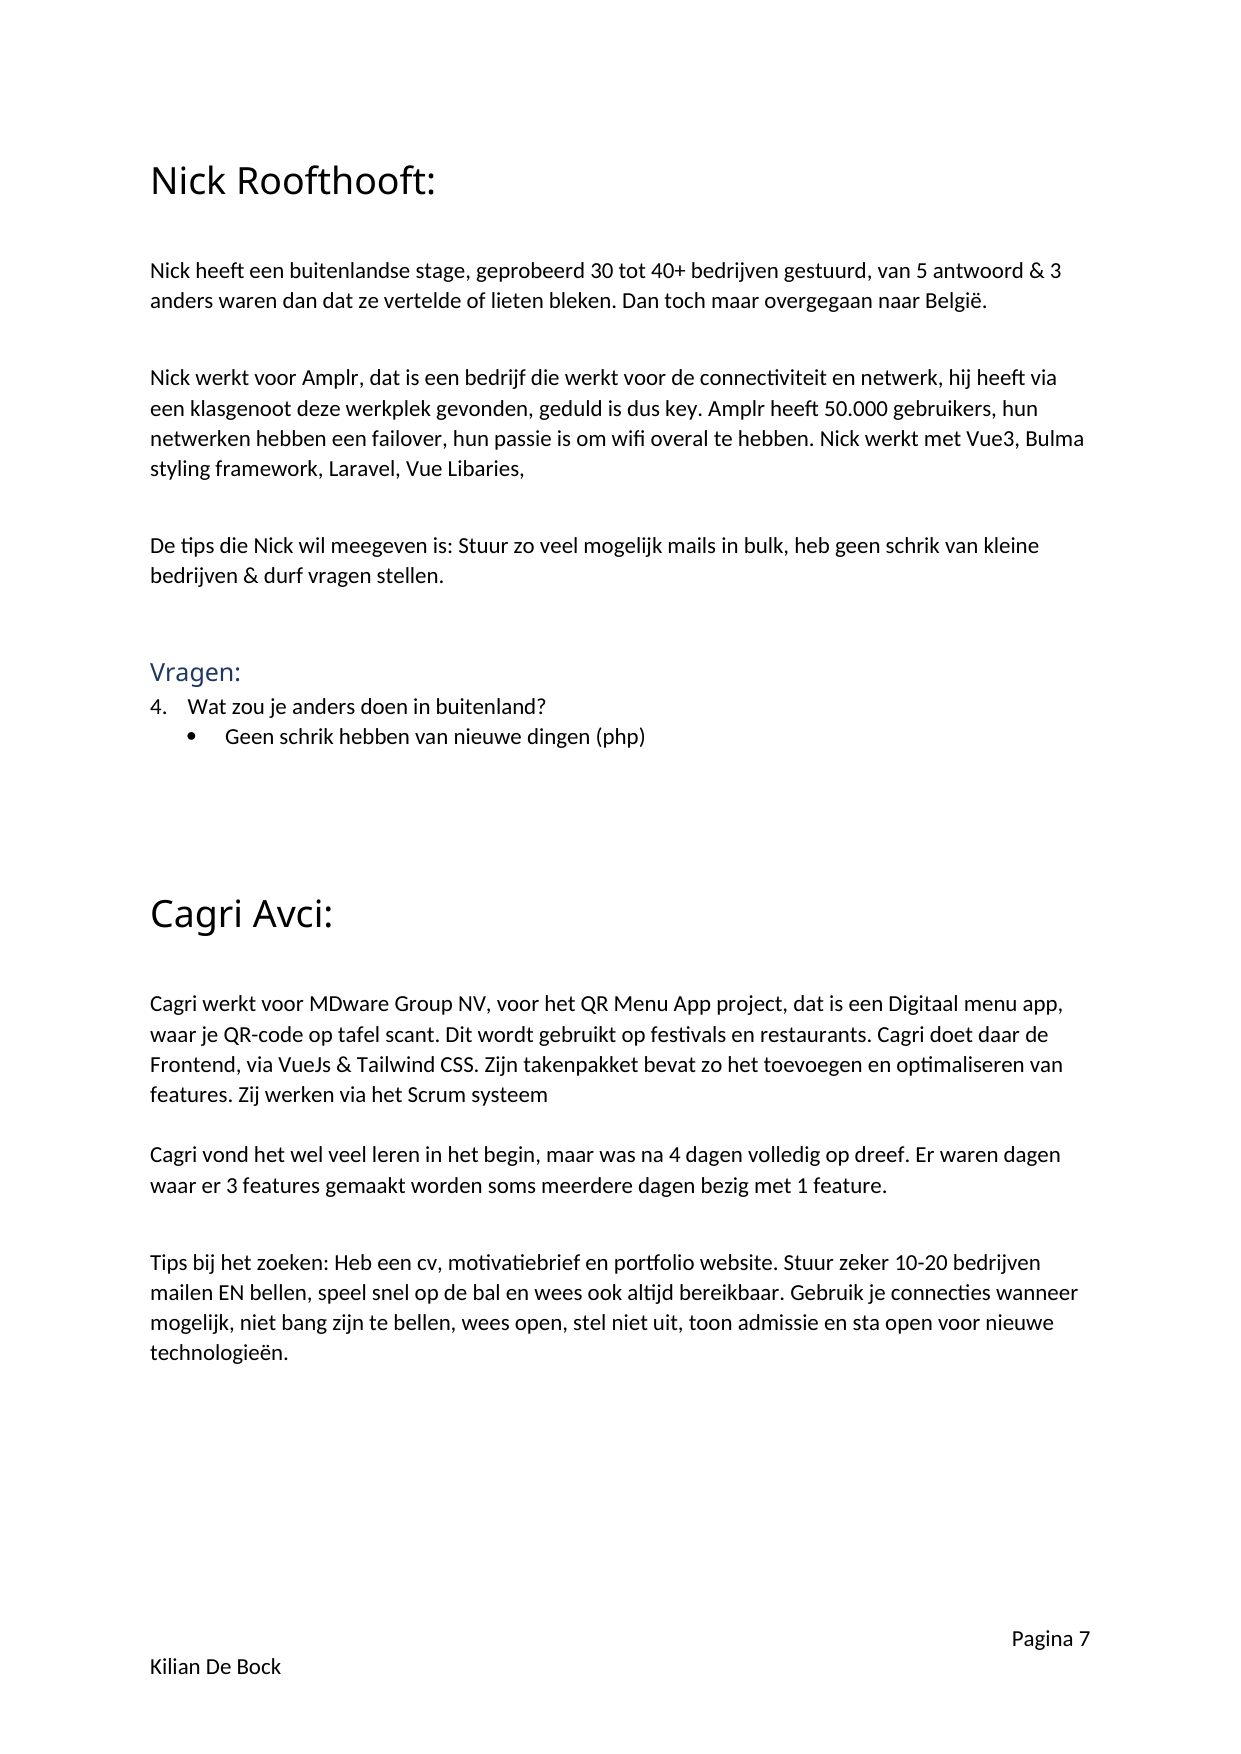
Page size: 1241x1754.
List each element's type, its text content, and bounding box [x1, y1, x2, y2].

text Tips bij het zoeken: Heb een cv, motivatiebrief en portfolio website. Stuur zeker 10-20 bedrijven mailen EN bellen, speel snel op de bal en wees ook altijd bereikbaar. Gebruik je connecties wanneer mogelijk, niet bang zijn te bellen, wees open, stel niet uit, toon admissie en sta open voor nieuwe technologieën. [150, 1218, 1090, 1367]
text De tips die Nick wil meegeven is: Stuur zo veel mogelijk mails in bulk, heb geen schrik van kleine bedrijven & durf vragen stellen. [150, 501, 1090, 589]
subtitle Cagri Avci: [150, 888, 1090, 939]
list Geen schrik hebben van nieuwe dingen (php) [187, 722, 1090, 750]
subtitle Vragen: [150, 655, 1090, 689]
subtitle Nick Roofthooft: [150, 154, 1090, 205]
text Nick werkt voor Amplr, dat is een bedrijf die werkt voor de connectiviteit en netwerk, hij heeft via een klasgenoot deze werkplek gevonden, geduld is dus key. Amplr heeft 50.000 gebruikers, hun netwerken hebben een failover, hun passie is om wifi overal te hebben. Nick werkt met Vue3, Bulma styling framework, Laravel, Vue Libaries, [150, 333, 1090, 482]
text Cagri werkt voor MDware Group NV, voor het QR Menu App project, dat is een Digitaal menu app, waar je QR-code op tafel scant. Dit wordt gebruikt op festivals en restaurants. Cagri doet daar de Frontend, via VueJs & Tailwind CSS. Zijn takenpakket bevat zo het toevoegen en optimaliseren van features. Zij werken via het Scrum systeem Cagri vond het wel veel leren in het begin, maar was na 4 dagen volledig op dreef. Er waren dagen waar er 3 features gemaakt worden soms meerdere dagen bezig met 1 feature. [150, 989, 1090, 1199]
text Nick heeft een buitenlandse stage, geprobeerd 30 tot 40+ bedrijven gestuurd, van 5 antwoord & 3 anders waren dan dat ze vertelde of lieten bleken. Dan toch maar overgegaan naar België. [150, 256, 1090, 314]
list Wat zou je anders doen in buitenland? [150, 692, 1090, 720]
